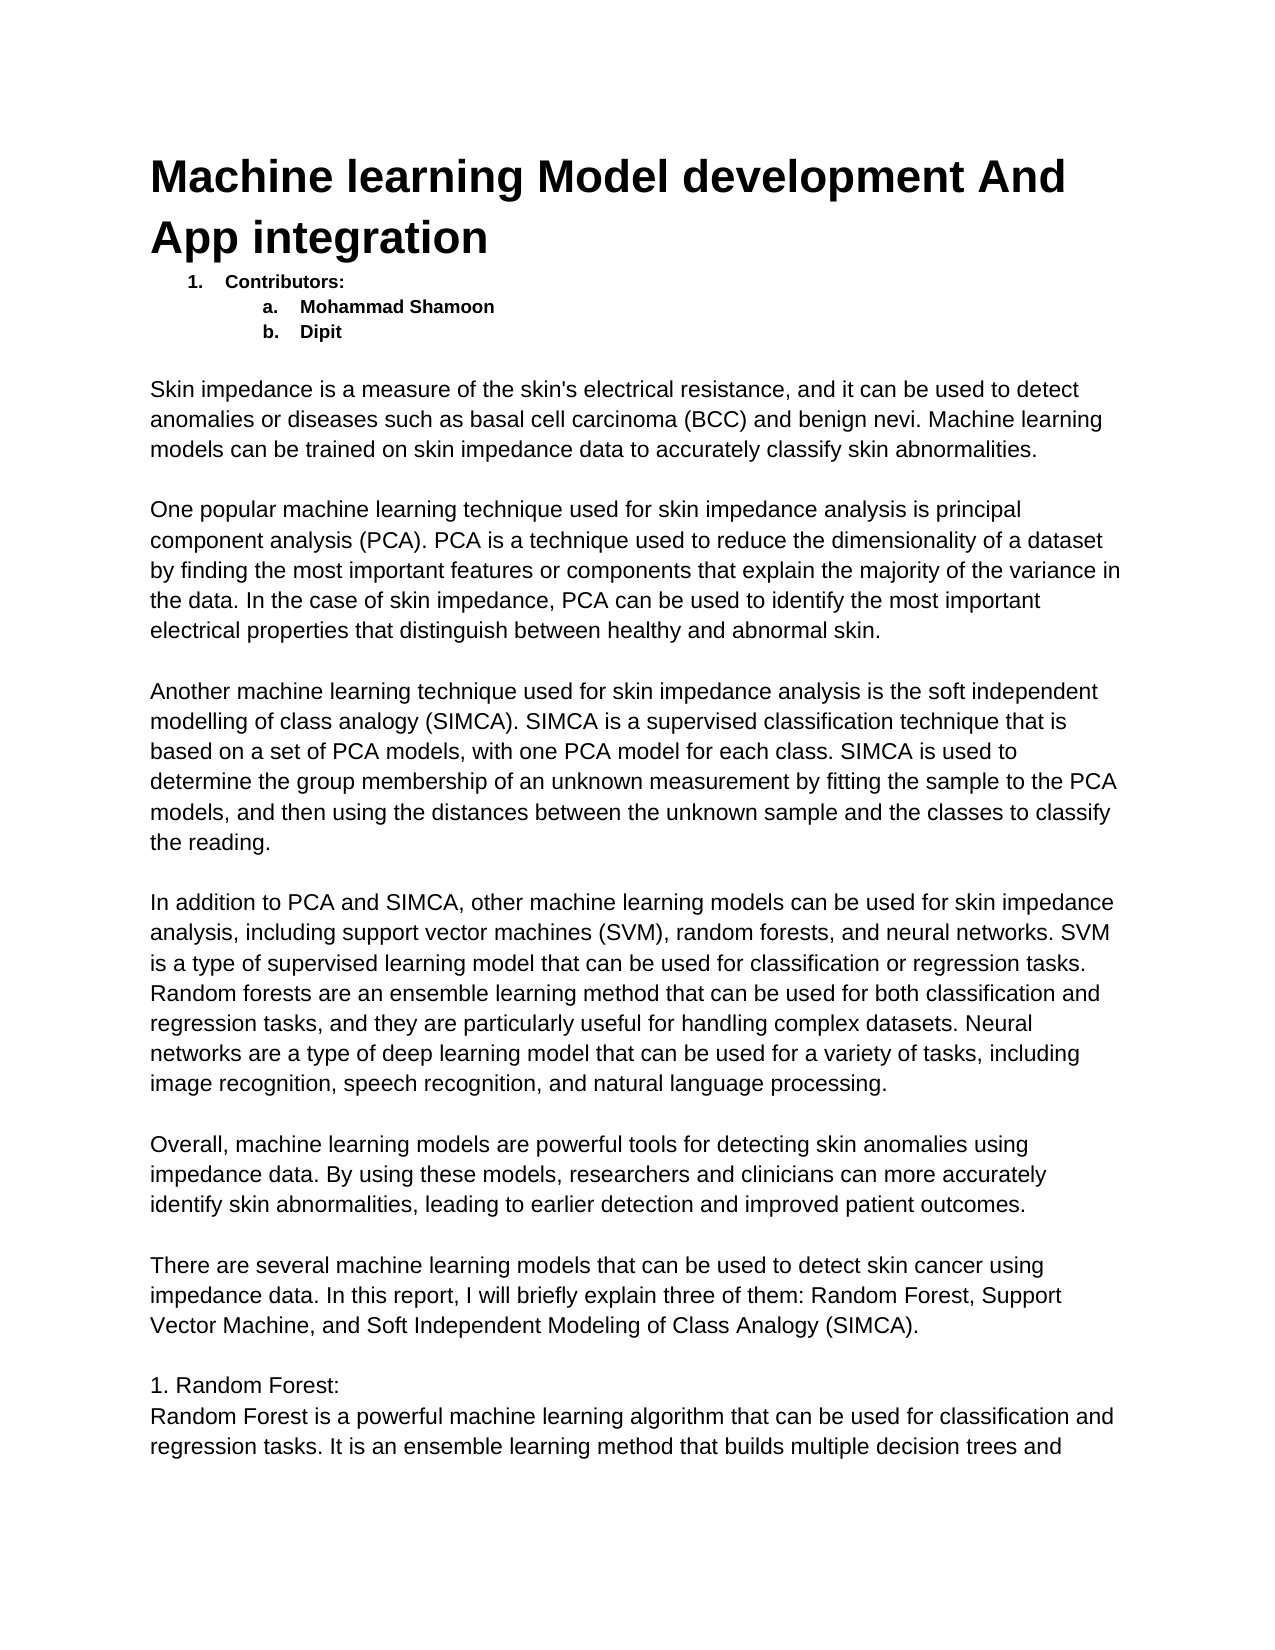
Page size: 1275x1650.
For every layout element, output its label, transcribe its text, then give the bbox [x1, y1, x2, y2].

text There are several machine learning models that can be used to detect skin cancer using impedance data. In this report, I will briefly explain three of them: Random Forest, Support Vector Machine, and Soft Independent Modeling of Class Analogy (SIMCA). [150, 1252, 1125, 1338]
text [150, 1403, 1125, 1459]
list Dipit [262, 321, 1125, 342]
text Machine learning Model development And App integration [150, 150, 1125, 263]
list Mohammad Shamoon [262, 296, 1125, 317]
text One popular machine learning technique used for skin impedance analysis is principal component analysis (PCA). PCA is a technique used to reduce the dimensionality of a dataset by finding the most important features or components that explain the majority of the variance in the data. In the case of skin impedance, PCA can be used to identify the most important electrical properties that distinguish between healthy and abnormal skin. [150, 496, 1125, 644]
text 1. Random Forest: [150, 1372, 1125, 1399]
text Skin impedance is a measure of the skin's electrical resistance, and it can be used to detect anomalies or diseases such as basal cell carcinoma (BCC) and benign nevi. Machine learning models can be trained on skin impedance data to accurately classify skin abnormalities. [150, 376, 1125, 462]
text Overall, machine learning models are powerful tools for detecting skin anomalies using impedance data. By using these models, researchers and clinicians can more accurately identify skin abnormalities, leading to earlier detection and improved patient outcomes. [150, 1131, 1125, 1218]
text Another machine learning technique used for skin impedance analysis is the soft independent modelling of class analogy (SIMCA). SIMCA is a supervised classification technique that is based on a set of PCA models, with one PCA model for each class. SIMCA is used to determine the group membership of an unknown measurement by fitting the sample to the PCA models, and then using the distances between the unknown sample and the classes to classify the reading. [150, 678, 1125, 855]
list Contributors: [187, 271, 1125, 293]
text In addition to PCA and SIMCA, other machine learning models can be used for skin impedance analysis, including support vector machines (SVM), random forests, and neural networks. SVM is a type of supervised learning model that can be used for classification or regression tasks. Random forests are an ensemble learning method that can be used for both classification and regression tasks, and they are particularly useful for handling complex datasets. Neural networks are a type of deep learning model that can be used for a variety of tasks, including image recognition, speech recognition, and natural language processing. [150, 889, 1125, 1097]
